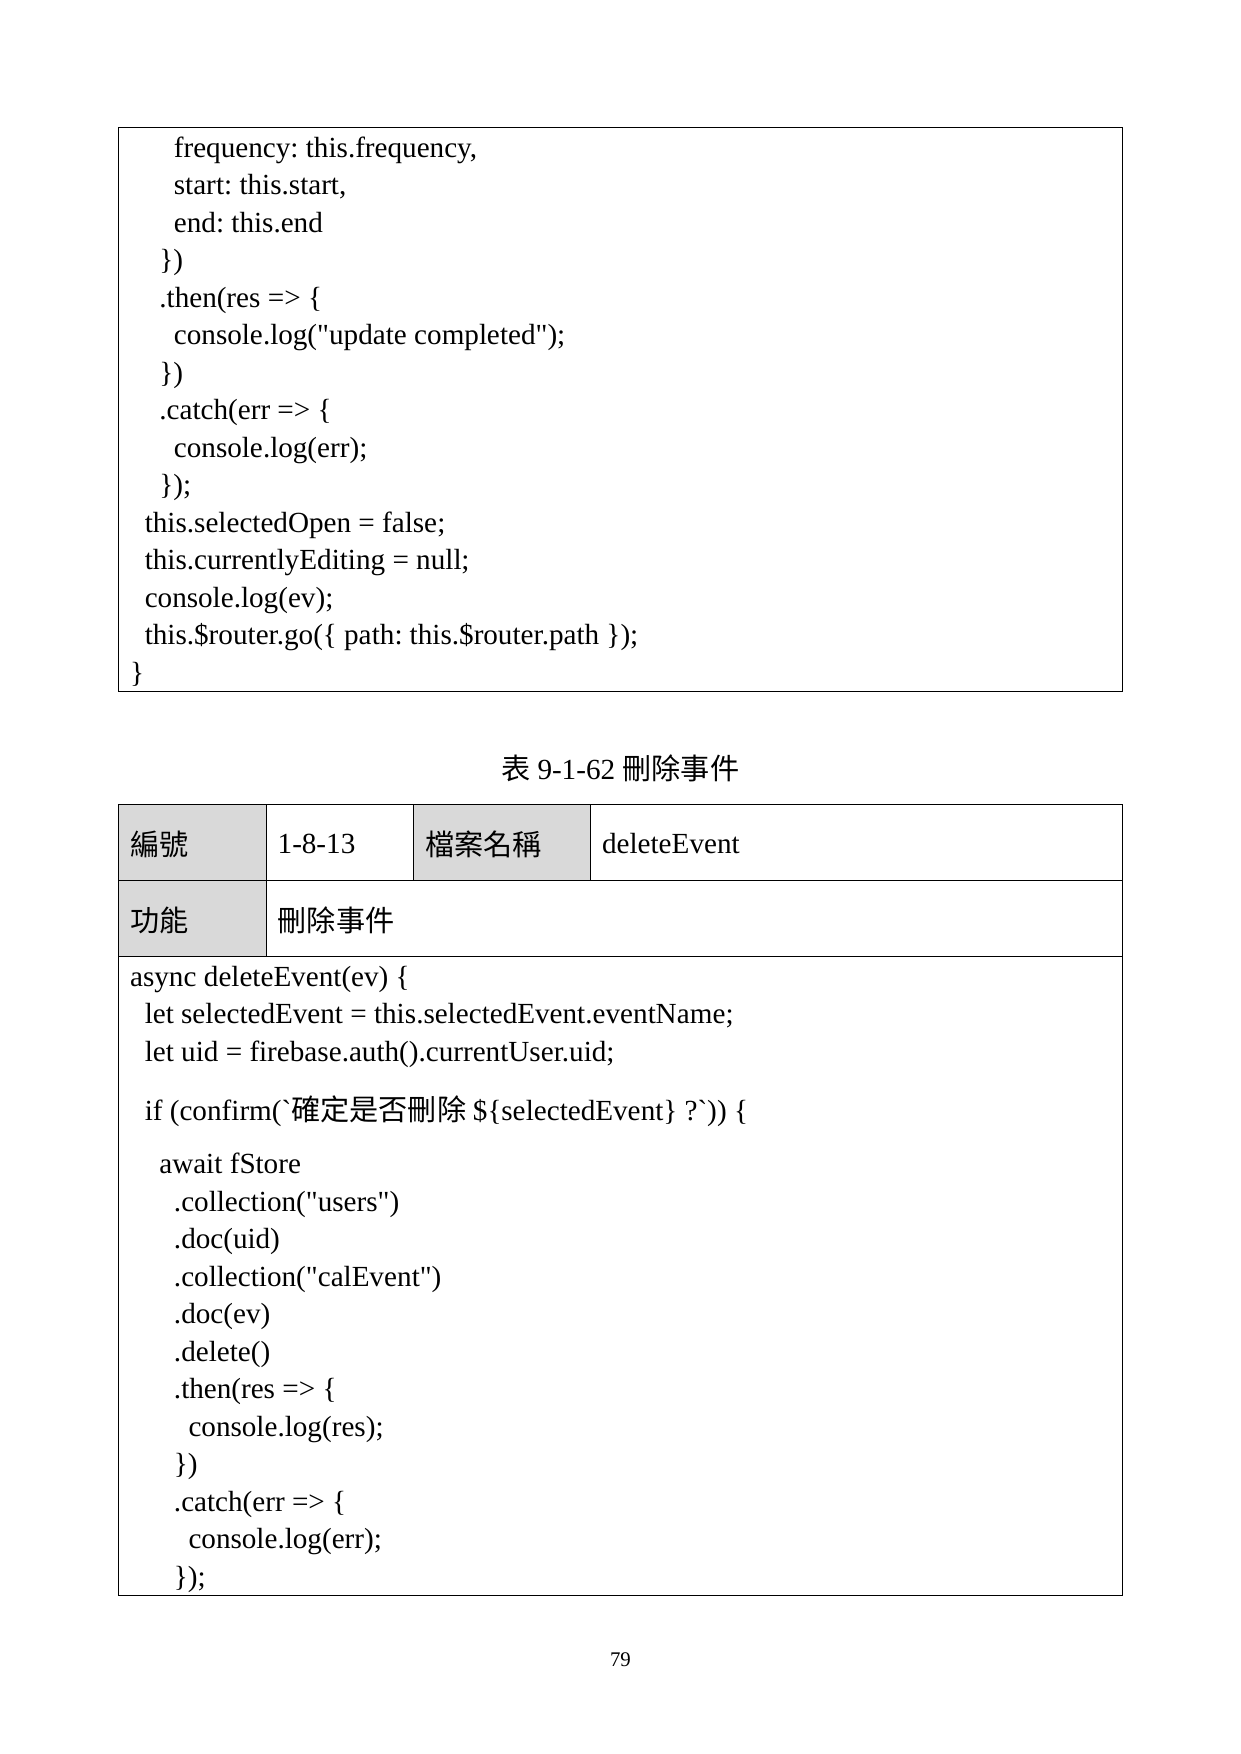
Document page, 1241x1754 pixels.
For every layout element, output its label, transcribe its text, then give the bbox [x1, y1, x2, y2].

table_header deleteEvent [591, 805, 1122, 880]
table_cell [119, 128, 1122, 691]
table_cell 刪除事件 [267, 881, 1122, 956]
table_cell 功能 [119, 881, 266, 956]
table_header 1-8-13 [267, 805, 413, 880]
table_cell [119, 957, 1122, 1595]
table_header 檔案名稱 [414, 805, 590, 880]
subtitle 表 9-1-62 刪除事件 [118, 729, 1122, 804]
table_header 編號 [119, 805, 266, 880]
